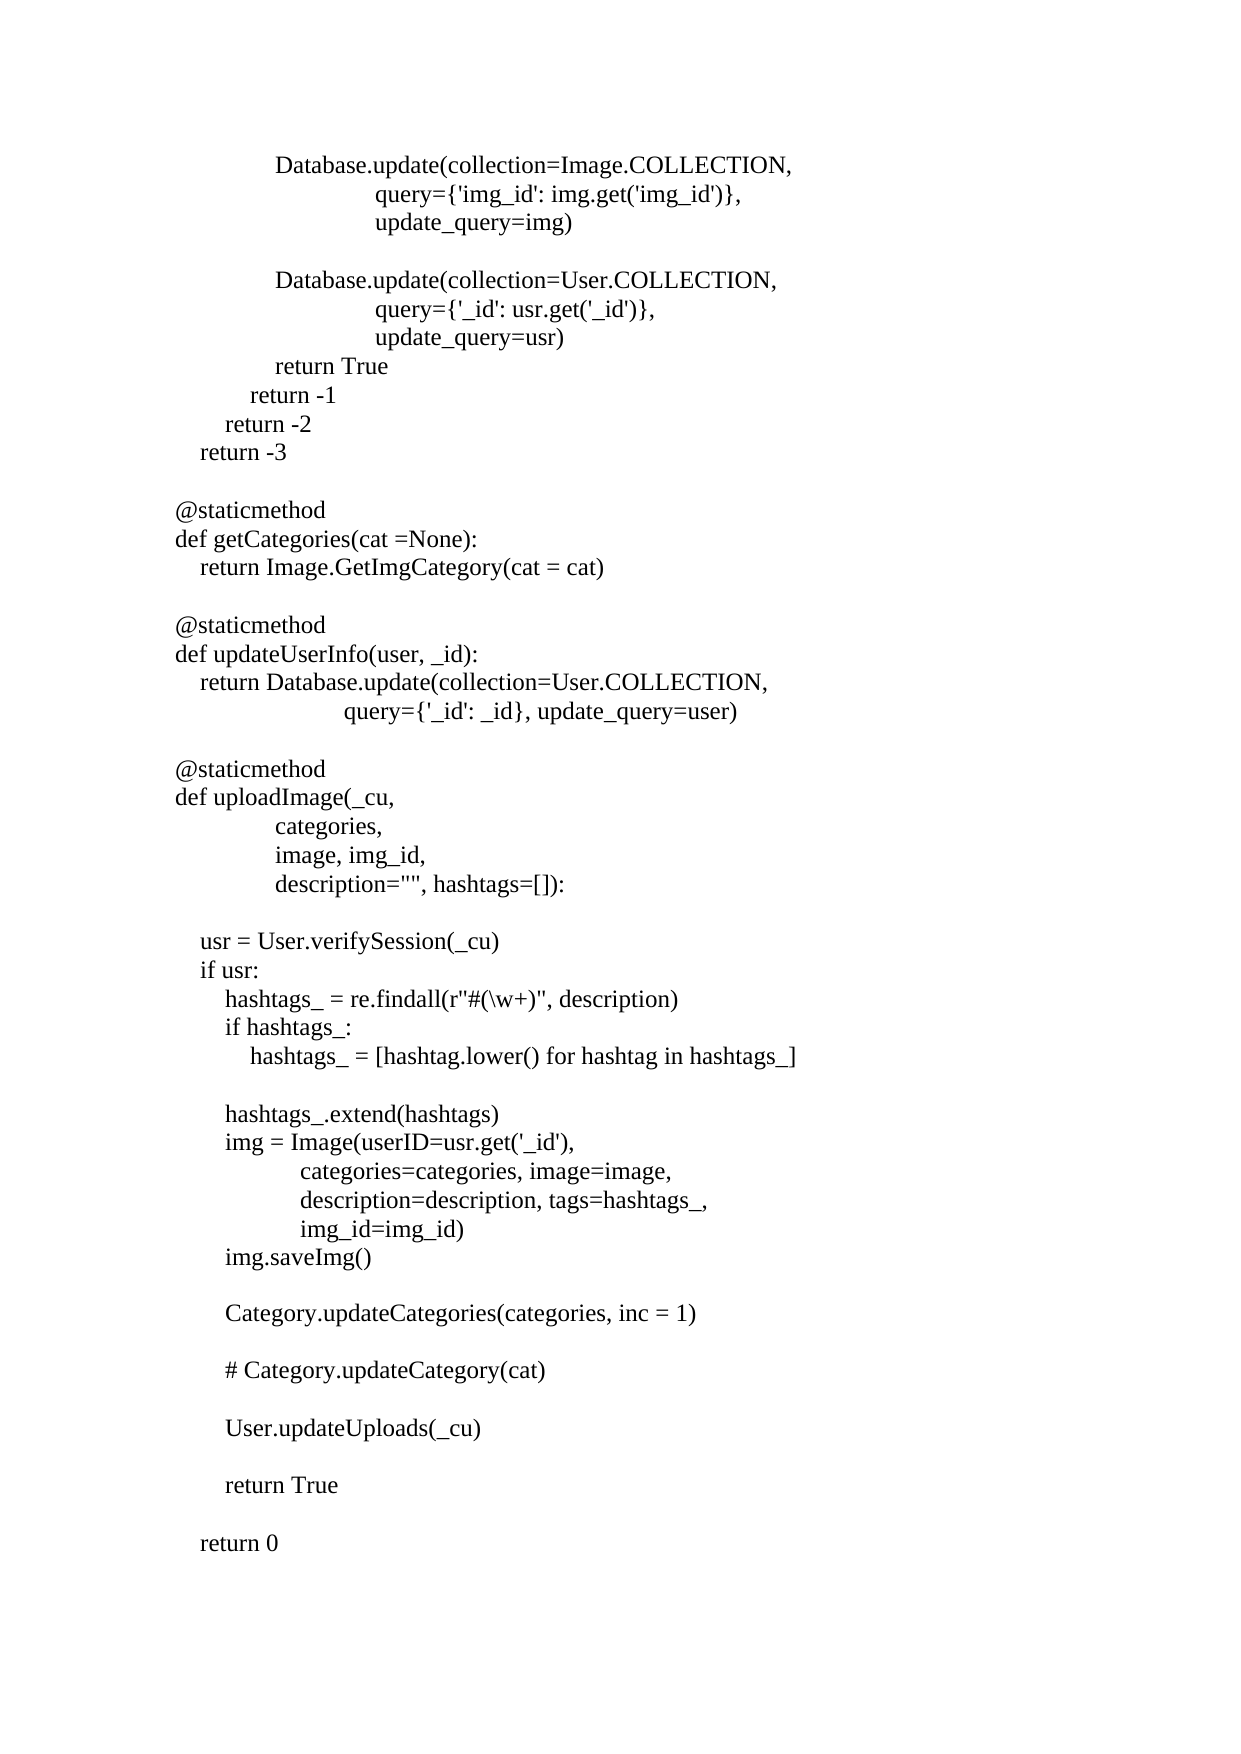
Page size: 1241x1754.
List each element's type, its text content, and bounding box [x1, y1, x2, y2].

text categories, [150, 811, 1090, 840]
text update_query=img) [150, 207, 1090, 236]
text return Image.GetImgCategory(cat = cat) [150, 552, 1090, 581]
text Category.updateCategories(categories, inc = 1) [150, 1298, 1090, 1326]
text User.updateUploads(_cu) [150, 1413, 1090, 1441]
text hashtags_.extend(hashtags) [150, 1099, 1090, 1127]
text update_query=usr) [150, 322, 1090, 351]
text query={'img_id': img.get('img_id')}, [150, 179, 1090, 207]
text img = Image(userID=usr.get('_id'), [150, 1127, 1090, 1156]
text description=description, tags=hashtags_, [150, 1185, 1090, 1214]
text @staticmethod [150, 754, 1090, 782]
text Database.update(collection=Image.COLLECTION, [150, 150, 1090, 179]
text hashtags_ = [hashtag.lower() for hashtag in hashtags_] [150, 1041, 1090, 1070]
text Database.update(collection=User.COLLECTION, [150, 265, 1090, 294]
text def updateUserInfo(user, _id): [150, 639, 1090, 667]
text img.saveImg() [150, 1242, 1090, 1271]
text return Database.update(collection=User.COLLECTION, [150, 667, 1090, 696]
text return -2 [150, 409, 1090, 437]
text return -1 [150, 380, 1090, 409]
text description="", hashtags=[]): [150, 869, 1090, 897]
text return -3 [150, 437, 1090, 466]
text if hashtags_: [150, 1012, 1090, 1041]
text usr = User.verifySession(_cu) [150, 926, 1090, 955]
text query={'_id': _id}, update_query=user) [150, 696, 1090, 725]
text image, img_id, [150, 840, 1090, 869]
text @staticmethod [150, 495, 1090, 524]
text @staticmethod [150, 610, 1090, 639]
text query={'_id': usr.get('_id')}, [150, 294, 1090, 322]
text return True [150, 1470, 1090, 1499]
text return 0 [150, 1528, 1090, 1556]
text def getCategories(cat =None): [150, 524, 1090, 552]
text categories=categories, image=image, [150, 1156, 1090, 1185]
text hashtags_ = re.findall(r"#(\w+)", description) [150, 984, 1090, 1012]
text return True [150, 351, 1090, 380]
text # Category.updateCategory(cat) [150, 1355, 1090, 1384]
text if usr: [150, 955, 1090, 984]
text def uploadImage(_cu, [150, 782, 1090, 811]
text img_id=img_id) [150, 1214, 1090, 1242]
